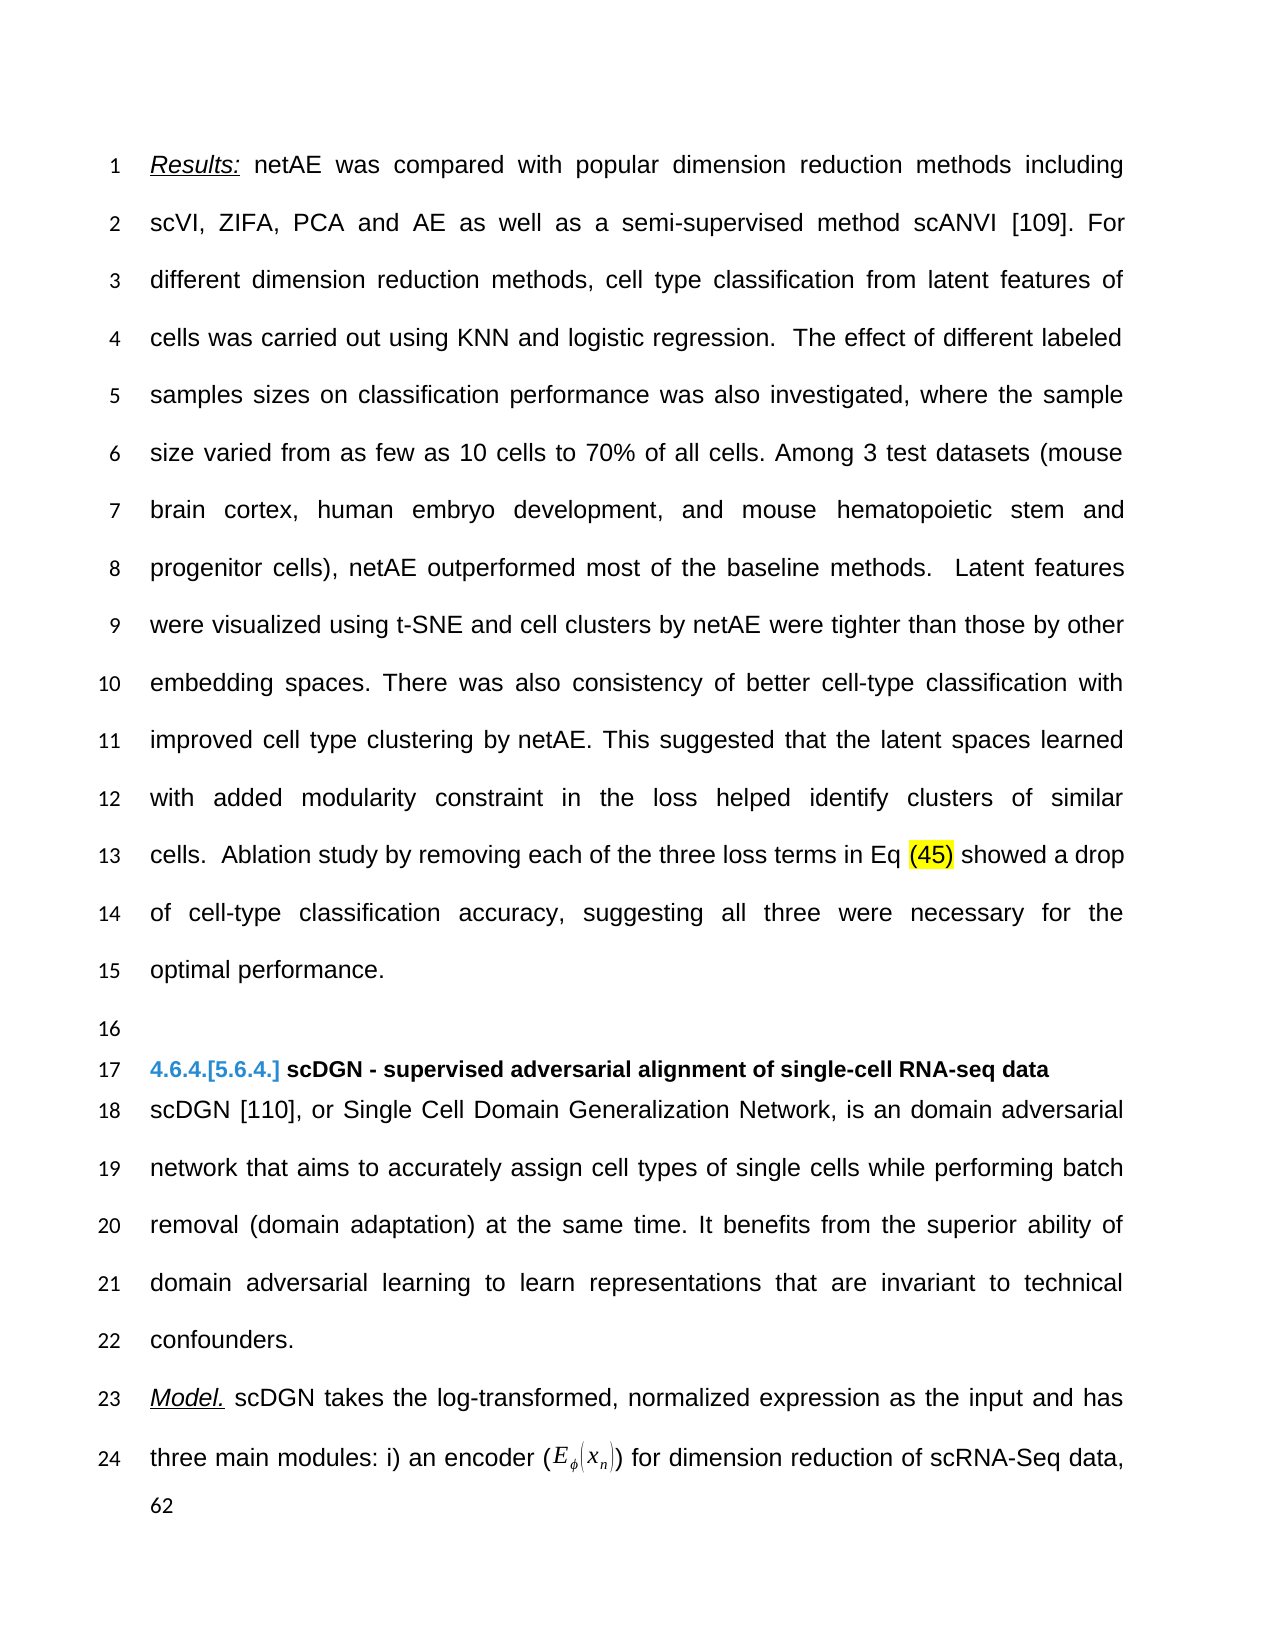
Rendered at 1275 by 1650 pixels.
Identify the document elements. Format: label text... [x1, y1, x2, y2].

list scDGN - supervised adversarial alignment of single-cell RNA-seq data [150, 1056, 1125, 1082]
text scDGN [110], or Single Cell Domain Generalization Network, is an domain adversarial network that aims to accurately assign cell types of single cells while performing batch removal (domain adaptation) at the same time. It benefits from the superior ability of domain adversarial learning to learn representations that are invariant to technical confounders. [150, 1095, 1125, 1354]
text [150, 1383, 1125, 1475]
text Results: netAE was compared with popular dimension reduction methods including scVI, ZIFA, PCA and AE as well as a semi-supervised method scANVI [109]. For different dimension reduction methods, cell type classification from latent features of cells was carried out using KNN and logistic regression. The effect of different labeled samples sizes on classification performance was also investigated, where the sample size varied from as few as 10 cells to 70% of all cells. Among 3 test datasets (mouse brain cortex, human embryo development, and mouse hematopoietic stem and progenitor cells), netAE outperformed most of the baseline methods. Latent features were visualized using t-SNE and cell clusters by netAE were tighter than those by other embedding spaces. There was also consistency of better cell-type classification with improved cell type clustering by netAE. This suggested that the latent spaces learned with added modularity constraint in the loss helped identify clusters of similar cells. Ablation study by removing each of the three loss terms in Eq (45) showed a drop of cell-type classification accuracy, suggesting all three were necessary for the optimal performance. [150, 150, 1125, 984]
